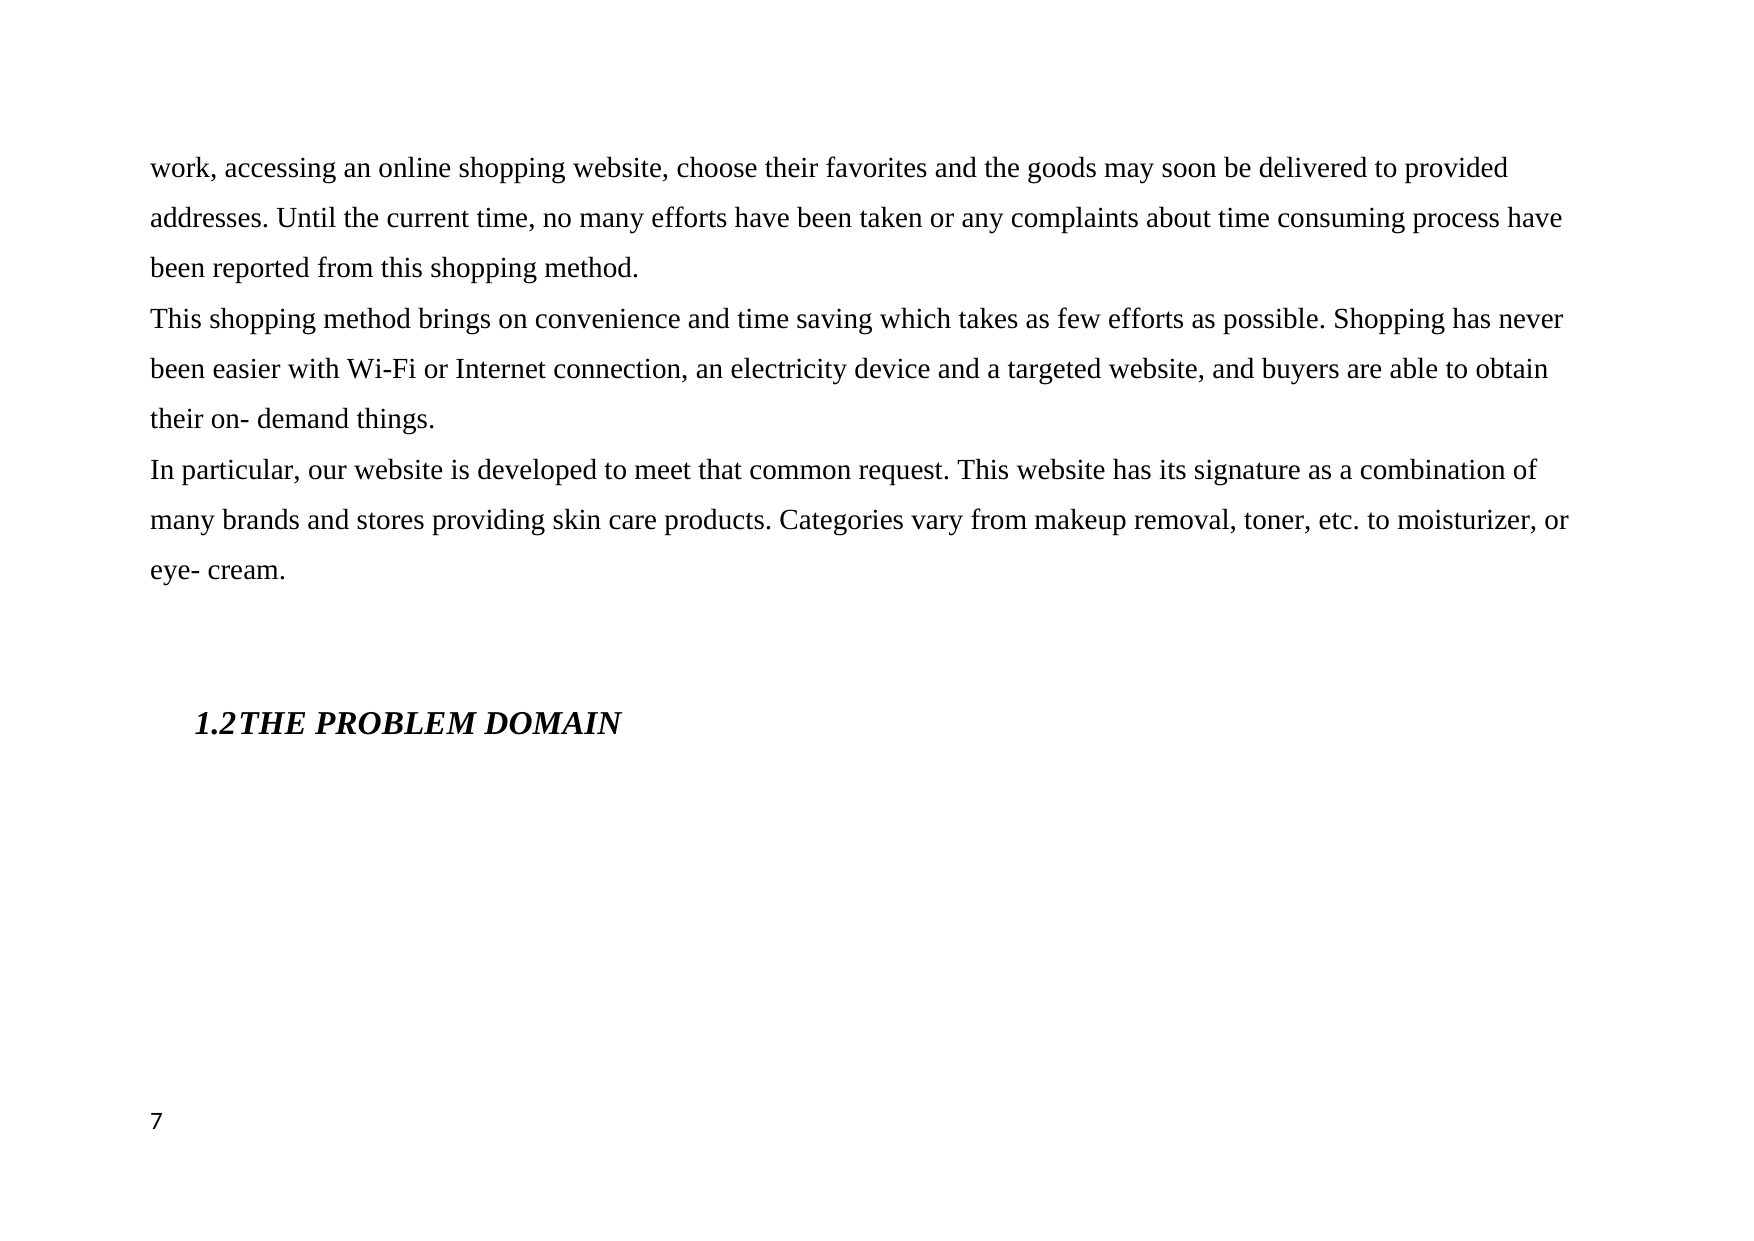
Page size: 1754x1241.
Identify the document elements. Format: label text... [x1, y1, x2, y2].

text This shopping method brings on convenience and time saving which takes as few efforts as possible. Shopping has never been easier with Wi-Fi or Internet connection, an electricity device and a targeted website, and buyers are able to obtain their on- demand things. [150, 301, 1604, 435]
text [150, 150, 1604, 284]
text In particular, our website is developed to meet that common request. This website has its signature as a combination of many brands and stores providing skin care products. Categories vary from makeup removal, toner, etc. to moisturizer, or eye- cream. [150, 452, 1604, 586]
list THE PROBLEM DOMAIN [194, 703, 1604, 742]
